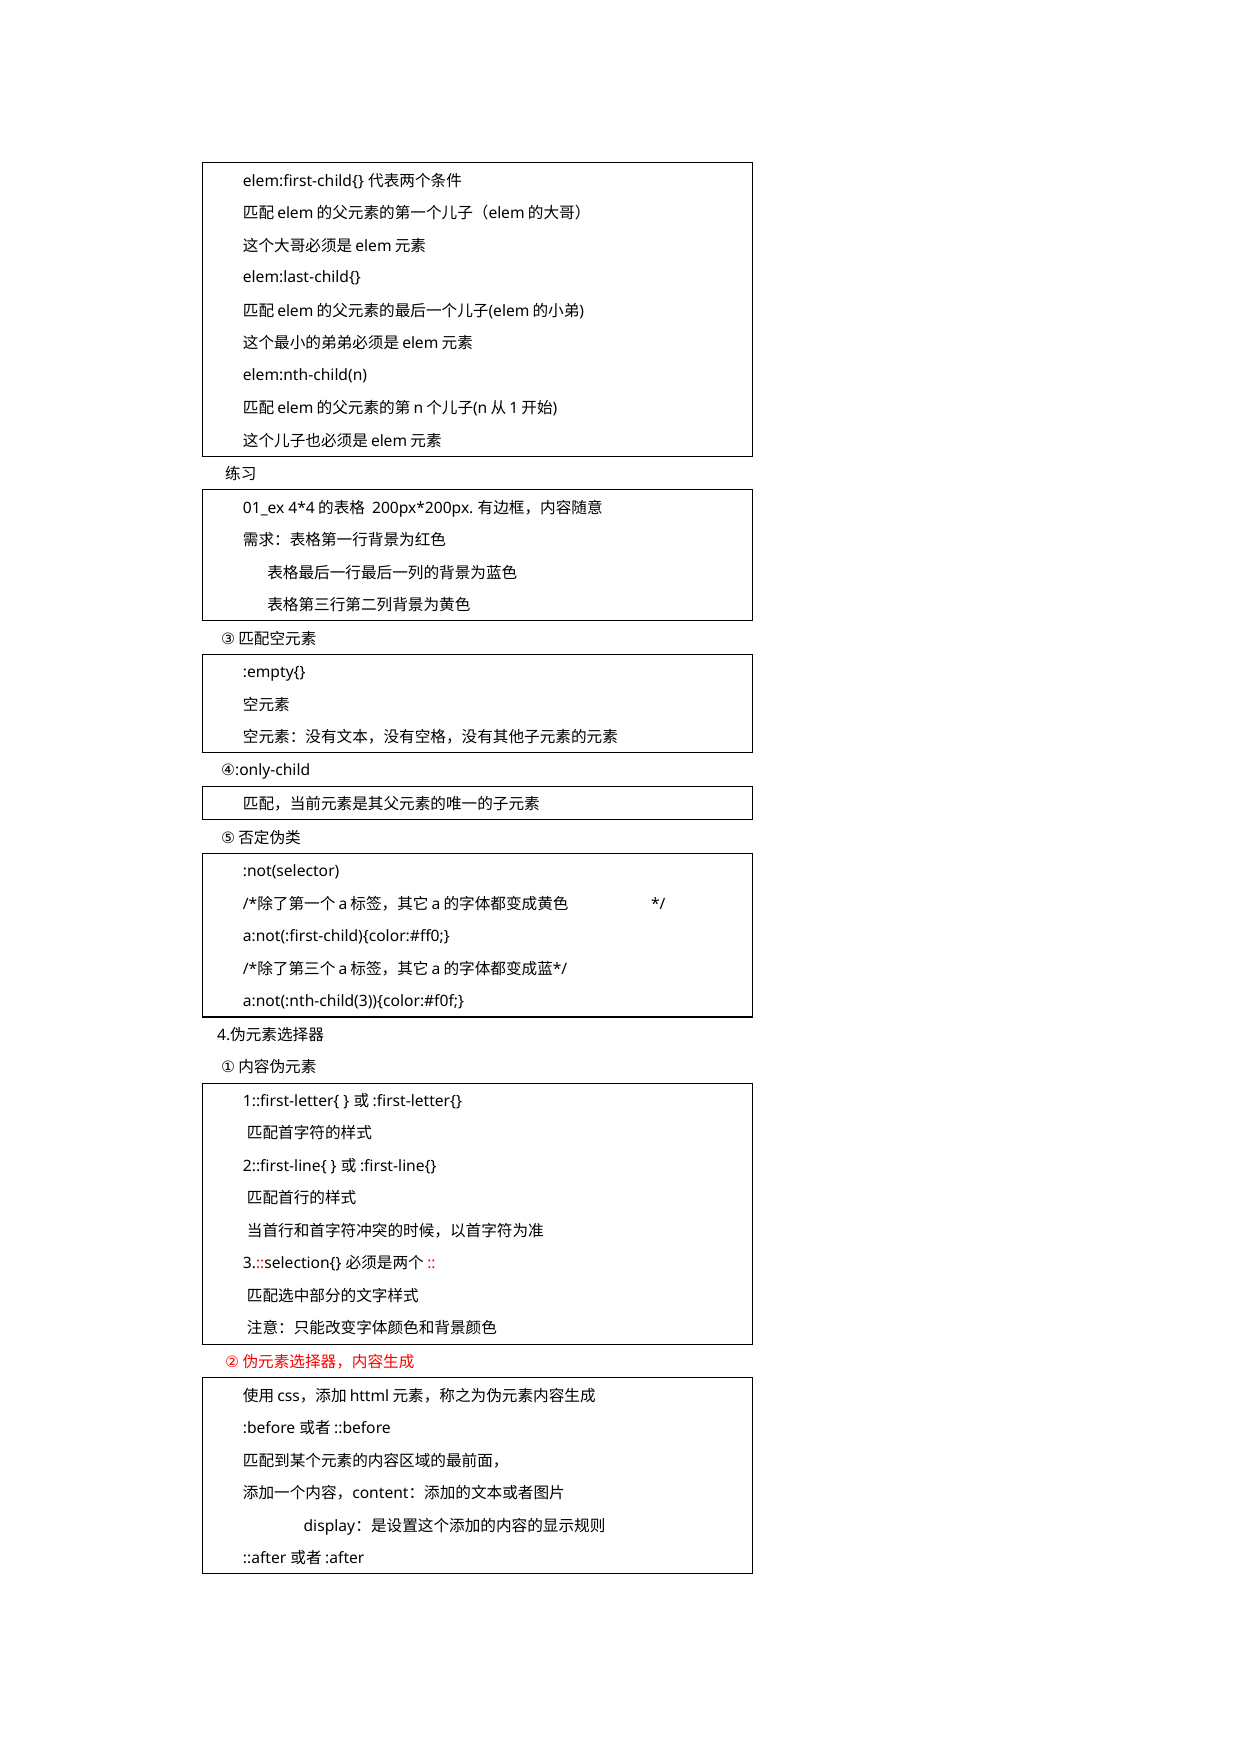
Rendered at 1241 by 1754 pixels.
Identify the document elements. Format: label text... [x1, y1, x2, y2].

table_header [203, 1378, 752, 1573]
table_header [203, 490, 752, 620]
text ③匹配空元素 [217, 621, 983, 654]
text ④:only-child [217, 753, 983, 786]
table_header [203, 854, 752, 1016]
text 练习 [217, 457, 983, 489]
text ②伪元素选择器，内容生成 [217, 1344, 983, 1377]
text ①内容伪元素 [217, 1050, 983, 1082]
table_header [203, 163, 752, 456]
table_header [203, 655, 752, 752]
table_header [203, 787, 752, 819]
text 4.伪元素选择器 [217, 1017, 983, 1050]
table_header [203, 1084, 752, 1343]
text ⑤否定伪类 [217, 820, 983, 853]
